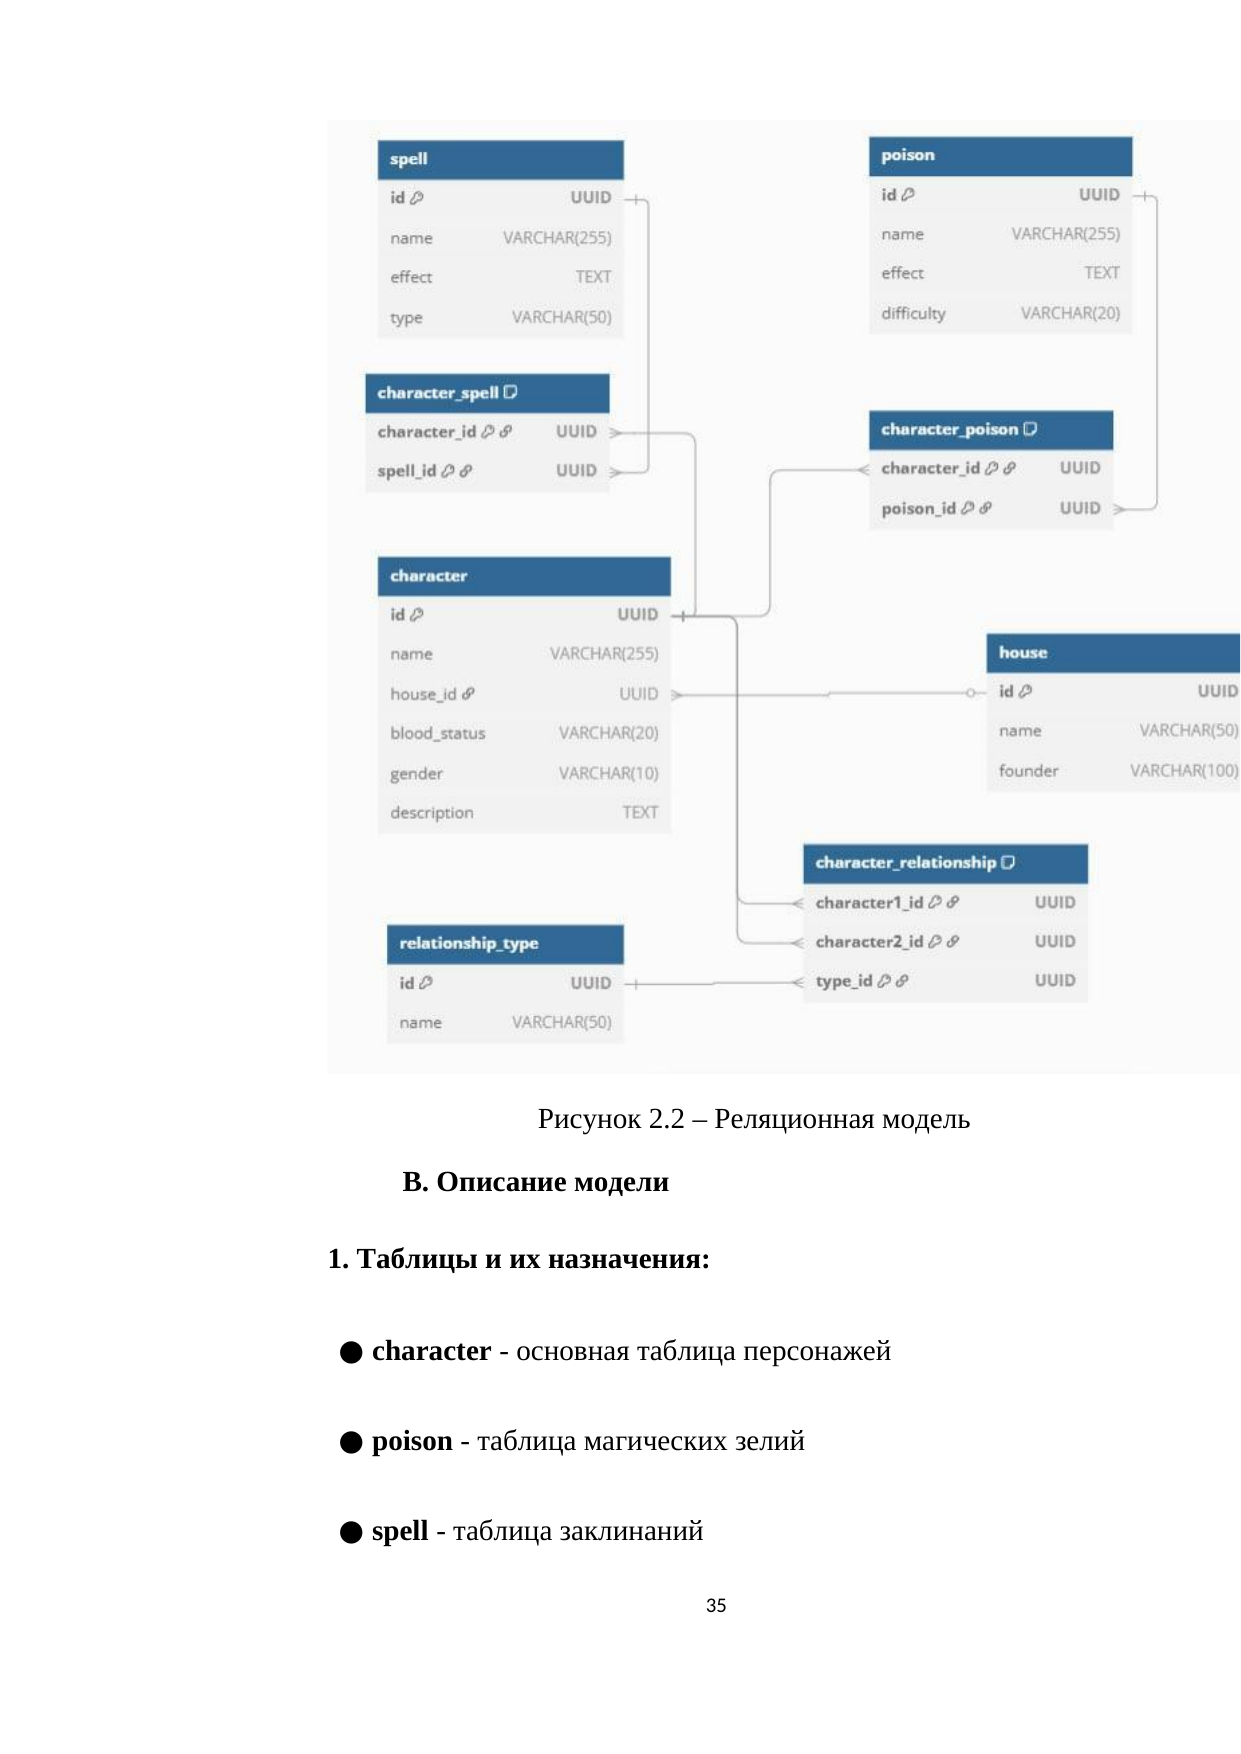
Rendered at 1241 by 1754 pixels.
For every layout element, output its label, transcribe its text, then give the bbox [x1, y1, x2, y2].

list character - основная таблица персонажей [338, 1317, 1181, 1377]
list poison - таблица магических зелий [338, 1407, 1181, 1467]
text 1. Таблицы и их назначения: [327, 1241, 1181, 1275]
text Рисунок 2.2 – Реляционная модель [327, 1101, 1181, 1135]
text B. Описание модели [327, 1164, 1181, 1197]
list spell - таблица заклинаний [338, 1497, 1181, 1557]
picture [327, 120, 1241, 1074]
